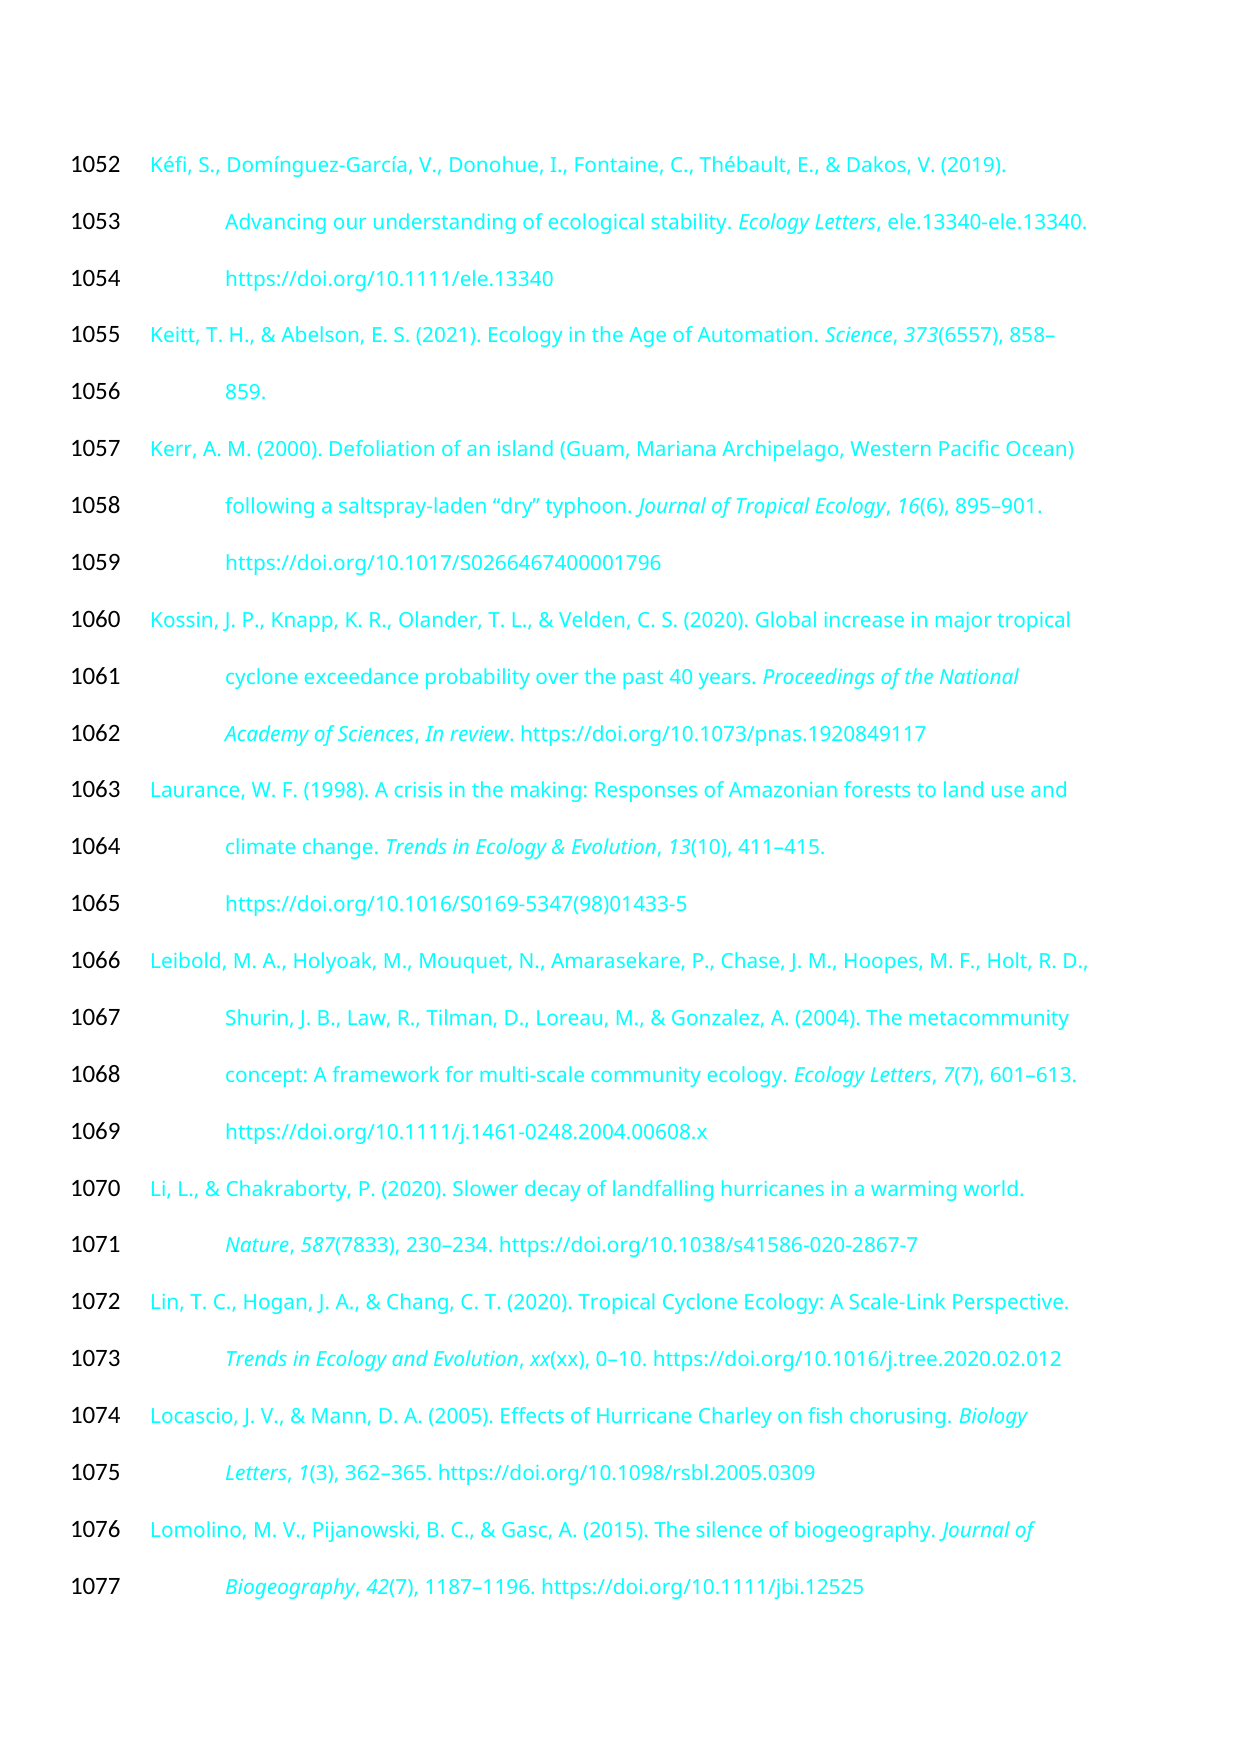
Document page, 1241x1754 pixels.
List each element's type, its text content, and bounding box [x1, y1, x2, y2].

text Locascio, J. V., & Mann, D. A. (2005). Effects of Hurricane Charley on fish chorusing. Biology Letters, 1(3), 362–365. https://doi.org/10.1098/rsbl.2005.0309 [150, 1401, 1090, 1487]
text Lomolino, M. V., Pijanowski, B. C., & Gasc, A. (2015). The silence of biogeography. Journal of Biogeography, 42(7), 1187–1196. https://doi.org/10.1111/jbi.12525 [150, 1515, 1090, 1600]
text Kerr, A. M. (2000). Defoliation of an island (Guam, Mariana Archipelago, Western Pacific Ocean) following a saltspray-laden “dry” typhoon. Journal of Tropical Ecology, 16(6), 895–901. https://doi.org/10.1017/S0266467400001796 [150, 434, 1090, 577]
text Kéfi, S., Domínguez‐García, V., Donohue, I., Fontaine, C., Thébault, E., & Dakos, V. (2019). Advancing our understanding of ecological stability. Ecology Letters, ele.13340-ele.13340. https://doi.org/10.1111/ele.13340 [150, 150, 1090, 292]
text Kossin, J. P., Knapp, K. R., Olander, T. L., & Velden, C. S. (2020). Global increase in major tropical cyclone exceedance probability over the past 40 years. Proceedings of the National Academy of Sciences, In review. https://doi.org/10.1073/pnas.1920849117 [150, 605, 1090, 747]
text Keitt, T. H., & Abelson, E. S. (2021). Ecology in the Age of Automation. Science, 373(6557), 858–859. [150, 321, 1090, 406]
text Laurance, W. F. (1998). A crisis in the making: Responses of Amazonian forests to land use and climate change. Trends in Ecology & Evolution, 13(10), 411–415. https://doi.org/10.1016/S0169-5347(98)01433-5 [150, 776, 1090, 918]
text Lin, T. C., Hogan, J. A., & Chang, C. T. (2020). Tropical Cyclone Ecology: A Scale-Link Perspective. Trends in Ecology and Evolution, xx(xx), 0–10. https://doi.org/10.1016/j.tree.2020.02.012 [150, 1287, 1090, 1373]
text Leibold, M. A., Holyoak, M., Mouquet, N., Amarasekare, P., Chase, J. M., Hoopes, M. F., Holt, R. D., Shurin, J. B., Law, R., Tilman, D., Loreau, M., & Gonzalez, A. (2004). The metacommunity concept: A framework for multi-scale community ecology. Ecology Letters, 7(7), 601–613. https://doi.org/10.1111/j.1461-0248.2004.00608.x [150, 946, 1090, 1145]
text Li, L., & Chakraborty, P. (2020). Slower decay of landfalling hurricanes in a warming world. Nature, 587(7833), 230–234. https://doi.org/10.1038/s41586-020-2867-7 [150, 1174, 1090, 1259]
